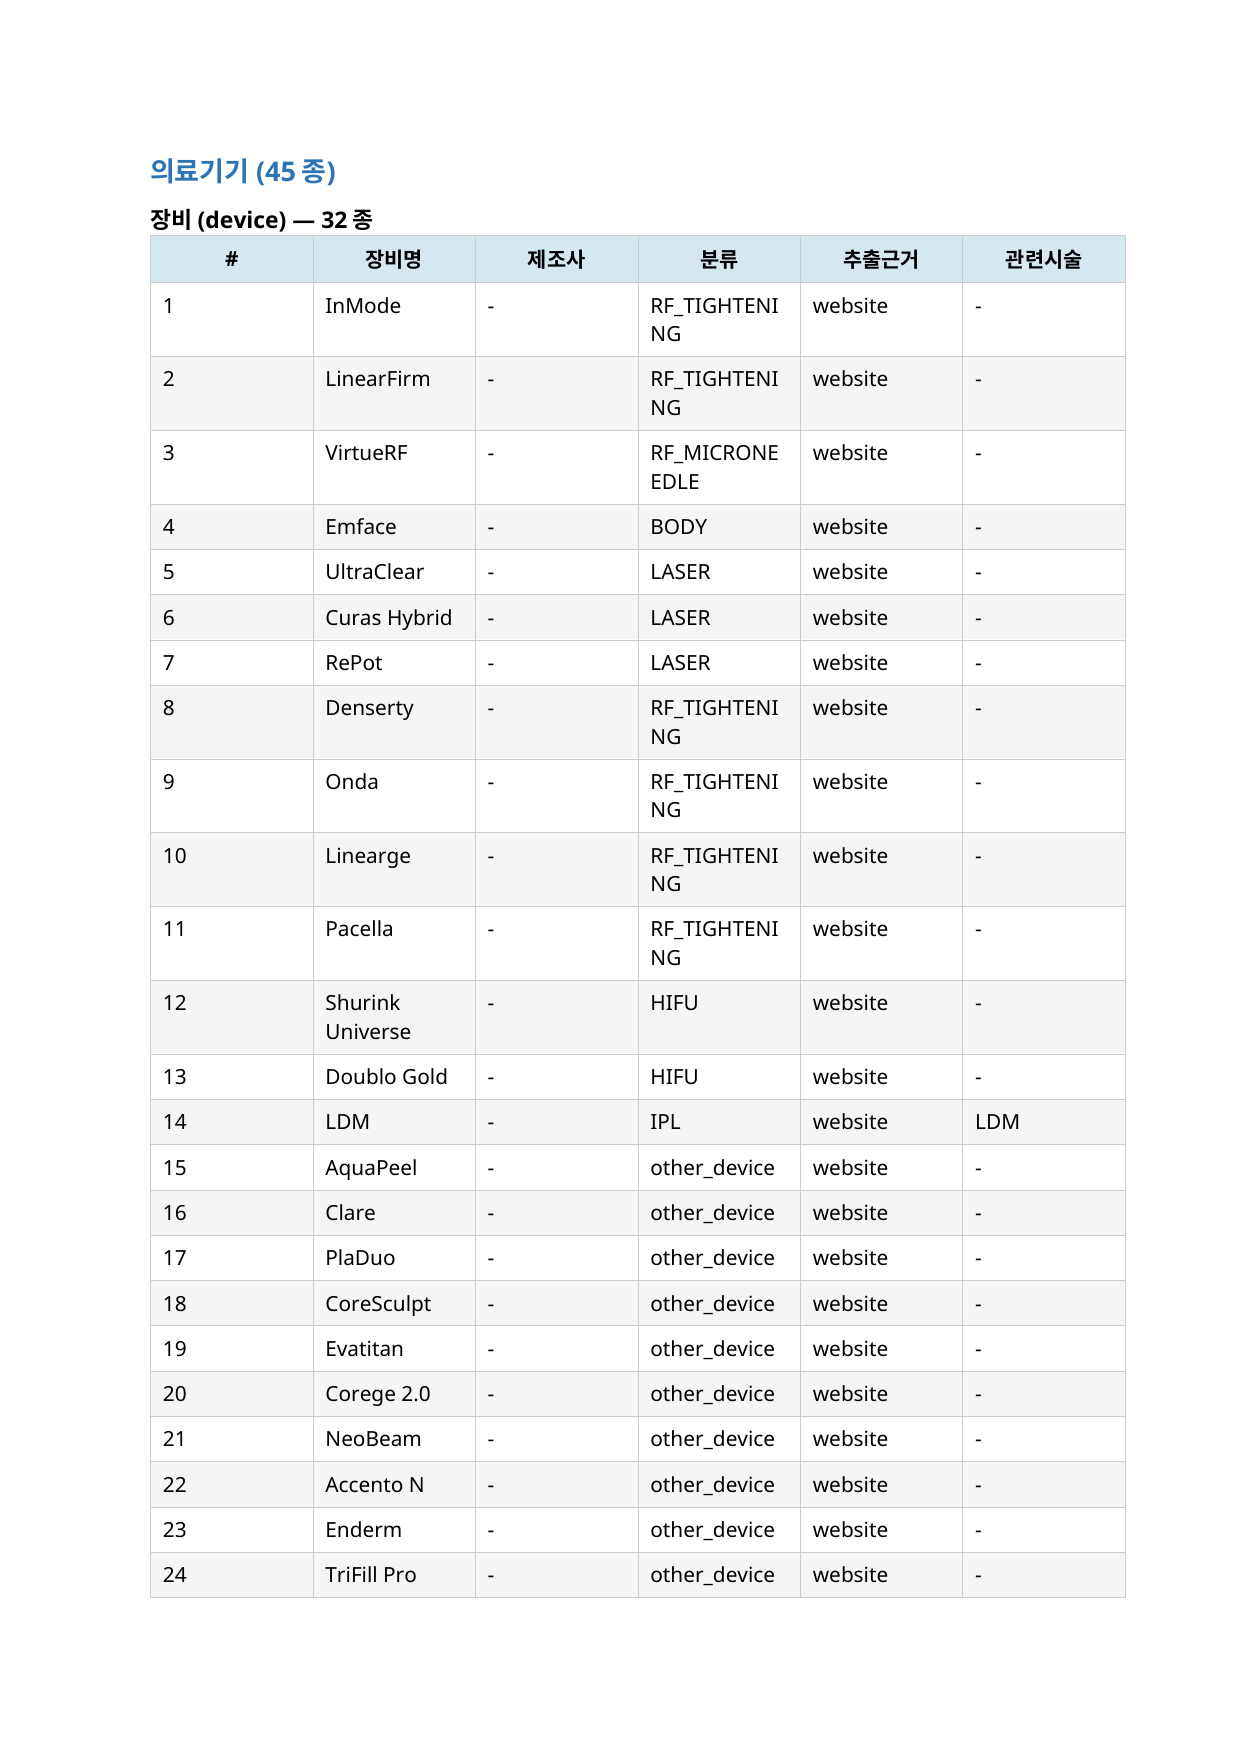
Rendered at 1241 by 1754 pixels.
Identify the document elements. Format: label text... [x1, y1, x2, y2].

table_cell - [963, 833, 1125, 906]
table_cell other_device [639, 1236, 800, 1280]
table_cell - [476, 1145, 638, 1189]
table_cell website [801, 833, 962, 906]
table_cell - [963, 1236, 1125, 1280]
table_cell other_device [639, 1281, 800, 1325]
table_cell website [801, 1508, 962, 1552]
table_header 관련시술 [963, 236, 1125, 282]
table_cell - [476, 1326, 638, 1371]
table_cell website [801, 505, 962, 549]
table_cell 13 [151, 1055, 313, 1099]
table_cell website [801, 550, 962, 594]
table_cell Evatitan [314, 1326, 475, 1371]
table_cell HIFU [639, 1055, 800, 1099]
table_cell 16 [151, 1191, 313, 1235]
table_cell RF_TIGHTENING [639, 357, 800, 430]
table_cell - [963, 283, 1125, 356]
table_cell - [963, 981, 1125, 1053]
table_cell website [801, 1462, 962, 1507]
table_cell AquaPeel [314, 1145, 475, 1189]
table_cell website [801, 1326, 962, 1371]
table_cell other_device [639, 1191, 800, 1235]
table_cell 5 [151, 550, 313, 594]
table_cell - [963, 550, 1125, 594]
table_cell other_device [639, 1462, 800, 1507]
table_cell 7 [151, 641, 313, 685]
table_cell website [801, 760, 962, 832]
table_cell 12 [151, 981, 313, 1053]
table_cell - [476, 760, 638, 832]
table_cell Pacella [314, 907, 475, 980]
table_cell - [963, 686, 1125, 758]
table_cell RF_TIGHTENING [639, 833, 800, 906]
table_cell - [476, 550, 638, 594]
table_cell - [476, 1417, 638, 1461]
table_cell - [963, 907, 1125, 980]
table_cell - [476, 1462, 638, 1507]
table_cell website [801, 1372, 962, 1416]
table_cell 1 [151, 283, 313, 356]
table_cell website [801, 981, 962, 1053]
table_cell website [801, 357, 962, 430]
table_cell - [963, 357, 1125, 430]
table_cell - [963, 1508, 1125, 1552]
table_cell - [476, 907, 638, 980]
table_cell VirtueRF [314, 431, 475, 503]
table_cell 15 [151, 1145, 313, 1189]
table_cell Curas Hybrid [314, 595, 475, 639]
table_cell website [801, 1055, 962, 1099]
table_cell 10 [151, 833, 313, 906]
text 장비 (device) — 32종 [150, 202, 1090, 235]
table_cell RF_TIGHTENING [639, 686, 800, 758]
table_cell website [801, 907, 962, 980]
table_cell 21 [151, 1417, 313, 1461]
table_cell - [476, 1236, 638, 1280]
table_cell other_device [639, 1145, 800, 1189]
table_cell website [801, 1191, 962, 1235]
table_cell RF_TIGHTENING [639, 907, 800, 980]
table_cell - [963, 1145, 1125, 1189]
table_cell - [476, 1508, 638, 1552]
table_cell 24 [151, 1553, 313, 1597]
table_cell RF_TIGHTENING [639, 760, 800, 832]
table_cell RePot [314, 641, 475, 685]
table_cell - [476, 1055, 638, 1099]
table_cell other_device [639, 1508, 800, 1552]
table_cell - [476, 1191, 638, 1235]
table_cell - [963, 641, 1125, 685]
table_cell - [476, 1281, 638, 1325]
table_cell - [476, 505, 638, 549]
table_cell - [476, 1553, 638, 1597]
table_cell BODY [639, 505, 800, 549]
table_cell Shurink Universe [314, 981, 475, 1053]
table_cell NeoBeam [314, 1417, 475, 1461]
table_cell - [963, 1055, 1125, 1099]
table_cell website [801, 1553, 962, 1597]
table_cell website [801, 431, 962, 503]
table_cell Clare [314, 1191, 475, 1235]
table_cell 18 [151, 1281, 313, 1325]
table_cell RF_MICRONEEDLE [639, 431, 800, 503]
table_cell website [801, 1417, 962, 1461]
table_cell website [801, 1281, 962, 1325]
table_cell website [801, 1236, 962, 1280]
table_cell Enderm [314, 1508, 475, 1552]
table_cell - [476, 595, 638, 639]
table_cell website [801, 1145, 962, 1189]
table_cell - [963, 1191, 1125, 1235]
table_cell TriFill Pro [314, 1553, 475, 1597]
table_cell Emface [314, 505, 475, 549]
table_cell LASER [639, 641, 800, 685]
table_cell LinearFirm [314, 357, 475, 430]
table_cell website [801, 641, 962, 685]
subtitle 의료기기 (45종) [150, 150, 1090, 189]
table_cell PlaDuo [314, 1236, 475, 1280]
table_cell - [963, 1553, 1125, 1597]
table_cell 17 [151, 1236, 313, 1280]
table_cell 23 [151, 1508, 313, 1552]
table_cell 6 [151, 595, 313, 639]
table_cell HIFU [639, 981, 800, 1053]
table_cell Denserty [314, 686, 475, 758]
table_cell 19 [151, 1326, 313, 1371]
table_cell 8 [151, 686, 313, 758]
table_header 장비명 [314, 236, 475, 282]
table_cell - [476, 686, 638, 758]
table_cell other_device [639, 1553, 800, 1597]
table_cell - [476, 431, 638, 503]
table_cell other_device [639, 1326, 800, 1371]
table_header # [151, 236, 313, 282]
table_cell LDM [963, 1100, 1125, 1144]
table_cell - [963, 1372, 1125, 1416]
table_cell other_device [639, 1372, 800, 1416]
table_cell - [963, 505, 1125, 549]
table_cell - [476, 833, 638, 906]
table_cell Corege 2.0 [314, 1372, 475, 1416]
table_cell - [963, 431, 1125, 503]
table_header 제조사 [476, 236, 638, 282]
table_cell website [801, 686, 962, 758]
table_cell - [963, 1281, 1125, 1325]
table_cell 9 [151, 760, 313, 832]
table_cell - [476, 1100, 638, 1144]
table_header 분류 [639, 236, 800, 282]
table_cell 20 [151, 1372, 313, 1416]
table_cell 3 [151, 431, 313, 503]
table_cell 11 [151, 907, 313, 980]
table_cell Onda [314, 760, 475, 832]
table_cell LASER [639, 595, 800, 639]
table_cell website [801, 595, 962, 639]
table_cell UltraClear [314, 550, 475, 594]
table_cell LDM [314, 1100, 475, 1144]
table_cell CoreSculpt [314, 1281, 475, 1325]
table_cell - [476, 981, 638, 1053]
table_cell RF_TIGHTENING [639, 283, 800, 356]
table_cell Accento N [314, 1462, 475, 1507]
table_cell InMode [314, 283, 475, 356]
table_cell Doublo Gold [314, 1055, 475, 1099]
table_cell - [963, 1326, 1125, 1371]
table_cell 22 [151, 1462, 313, 1507]
table_cell other_device [639, 1417, 800, 1461]
table_cell - [476, 357, 638, 430]
table_cell - [963, 595, 1125, 639]
table_cell 4 [151, 505, 313, 549]
table_header 추출근거 [801, 236, 962, 282]
table_cell LASER [639, 550, 800, 594]
table_cell - [963, 1462, 1125, 1507]
table_cell - [476, 641, 638, 685]
table_cell Linearge [314, 833, 475, 906]
table_cell 2 [151, 357, 313, 430]
table_cell website [801, 1100, 962, 1144]
table_cell - [963, 760, 1125, 832]
table_cell - [963, 1417, 1125, 1461]
table_cell website [801, 283, 962, 356]
table_cell 14 [151, 1100, 313, 1144]
table_cell IPL [639, 1100, 800, 1144]
table_cell - [476, 283, 638, 356]
table_cell - [476, 1372, 638, 1416]
